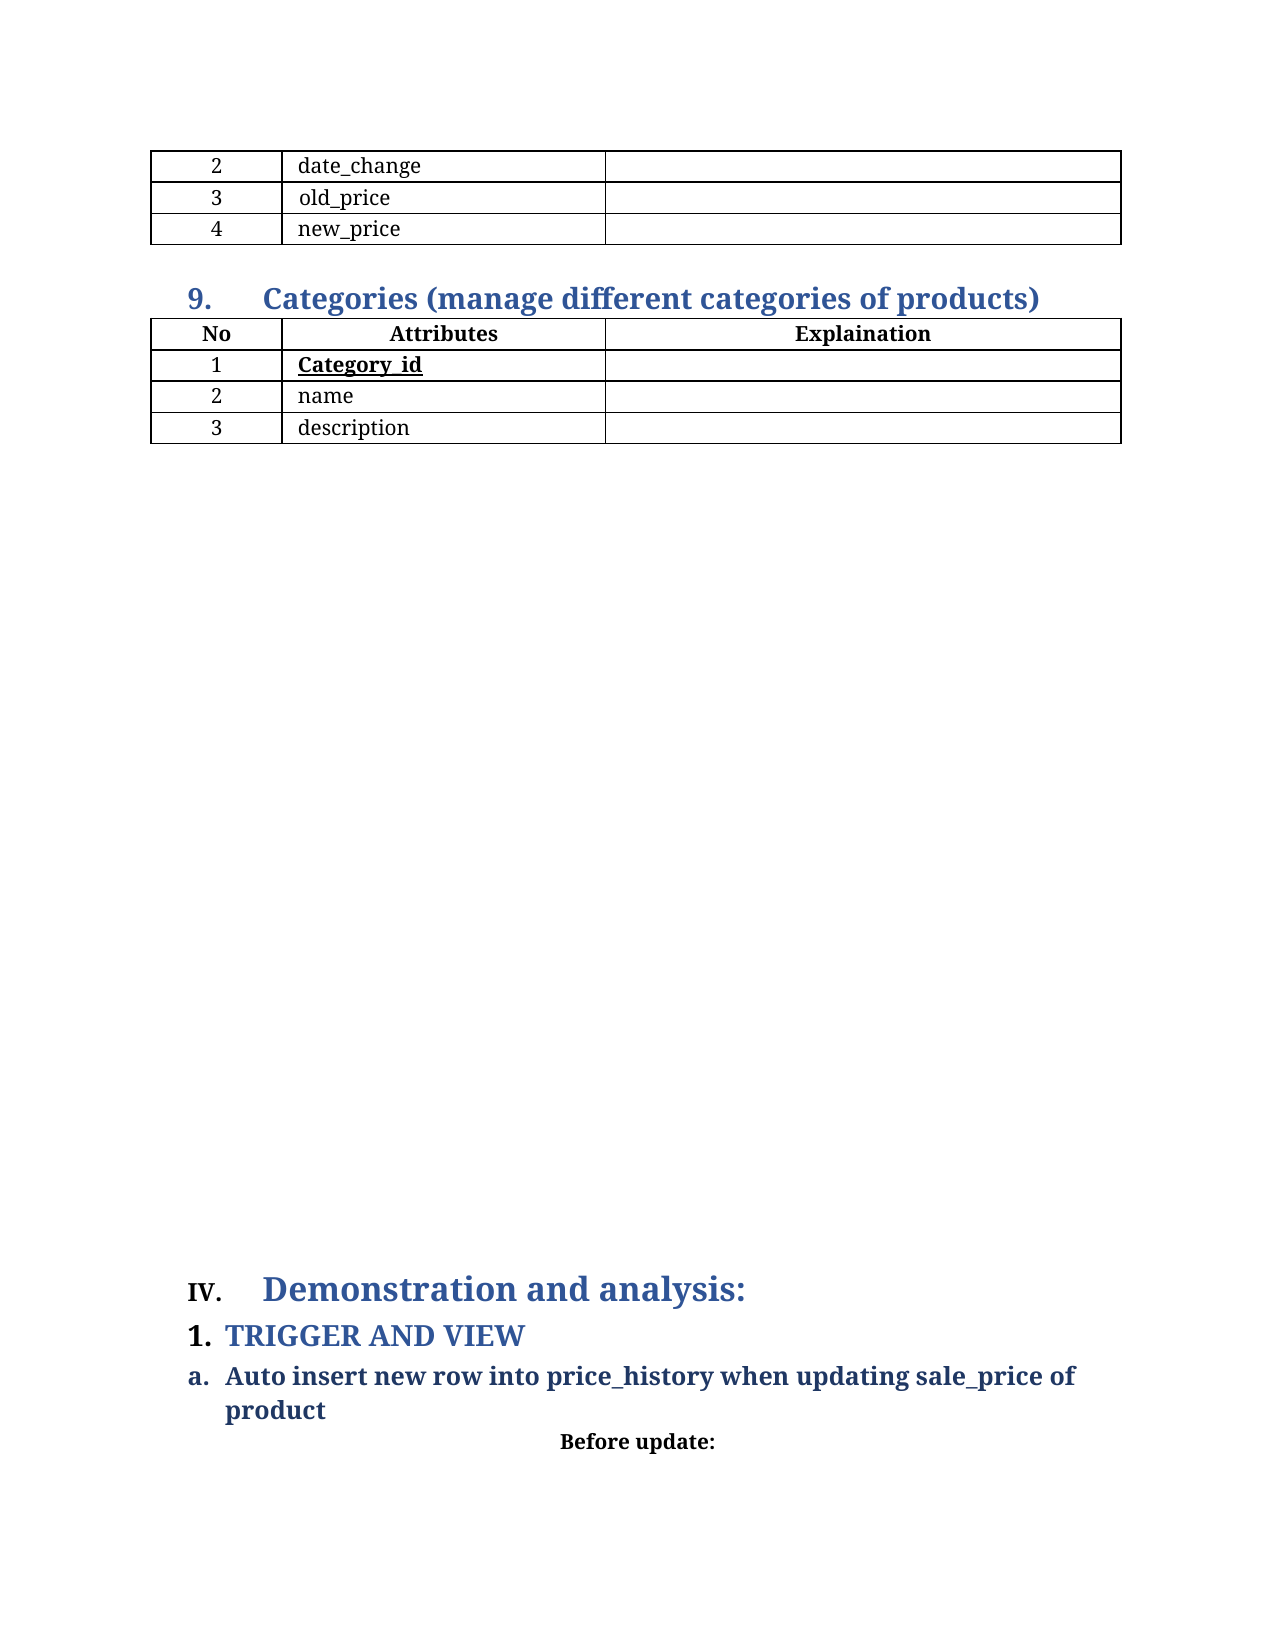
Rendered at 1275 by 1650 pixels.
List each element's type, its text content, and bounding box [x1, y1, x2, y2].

subtitle Auto insert new row into price_history when updating sale_price of product [187, 1359, 1125, 1427]
table_cell [606, 152, 1120, 181]
subtitle Demonstration and analysis: [187, 1265, 1125, 1311]
table_cell old_price [283, 183, 605, 212]
table_header Attributes [283, 319, 605, 349]
table_header No [152, 319, 281, 349]
table_cell 3 [152, 183, 281, 212]
text Before update: [150, 1427, 1125, 1455]
table_cell 4 [152, 214, 281, 244]
table_cell name [283, 382, 605, 411]
subtitle Categories (manage different categories of products) [187, 278, 1125, 318]
table_cell 2 [152, 382, 281, 411]
table_cell Category_id [283, 351, 605, 380]
table_cell [606, 351, 1120, 380]
table_header Explaination [606, 319, 1120, 349]
table_cell 1 [152, 351, 281, 380]
table_cell 3 [152, 413, 281, 443]
table_cell new_price [283, 214, 605, 244]
table_cell 2 [152, 152, 281, 181]
table_cell [606, 183, 1120, 212]
table_cell [606, 382, 1120, 411]
table_cell [606, 413, 1120, 443]
table_cell date_change [283, 152, 605, 181]
subtitle TRIGGER AND VIEW [187, 1315, 1125, 1355]
table_cell description [283, 413, 605, 443]
table_cell [606, 214, 1120, 244]
